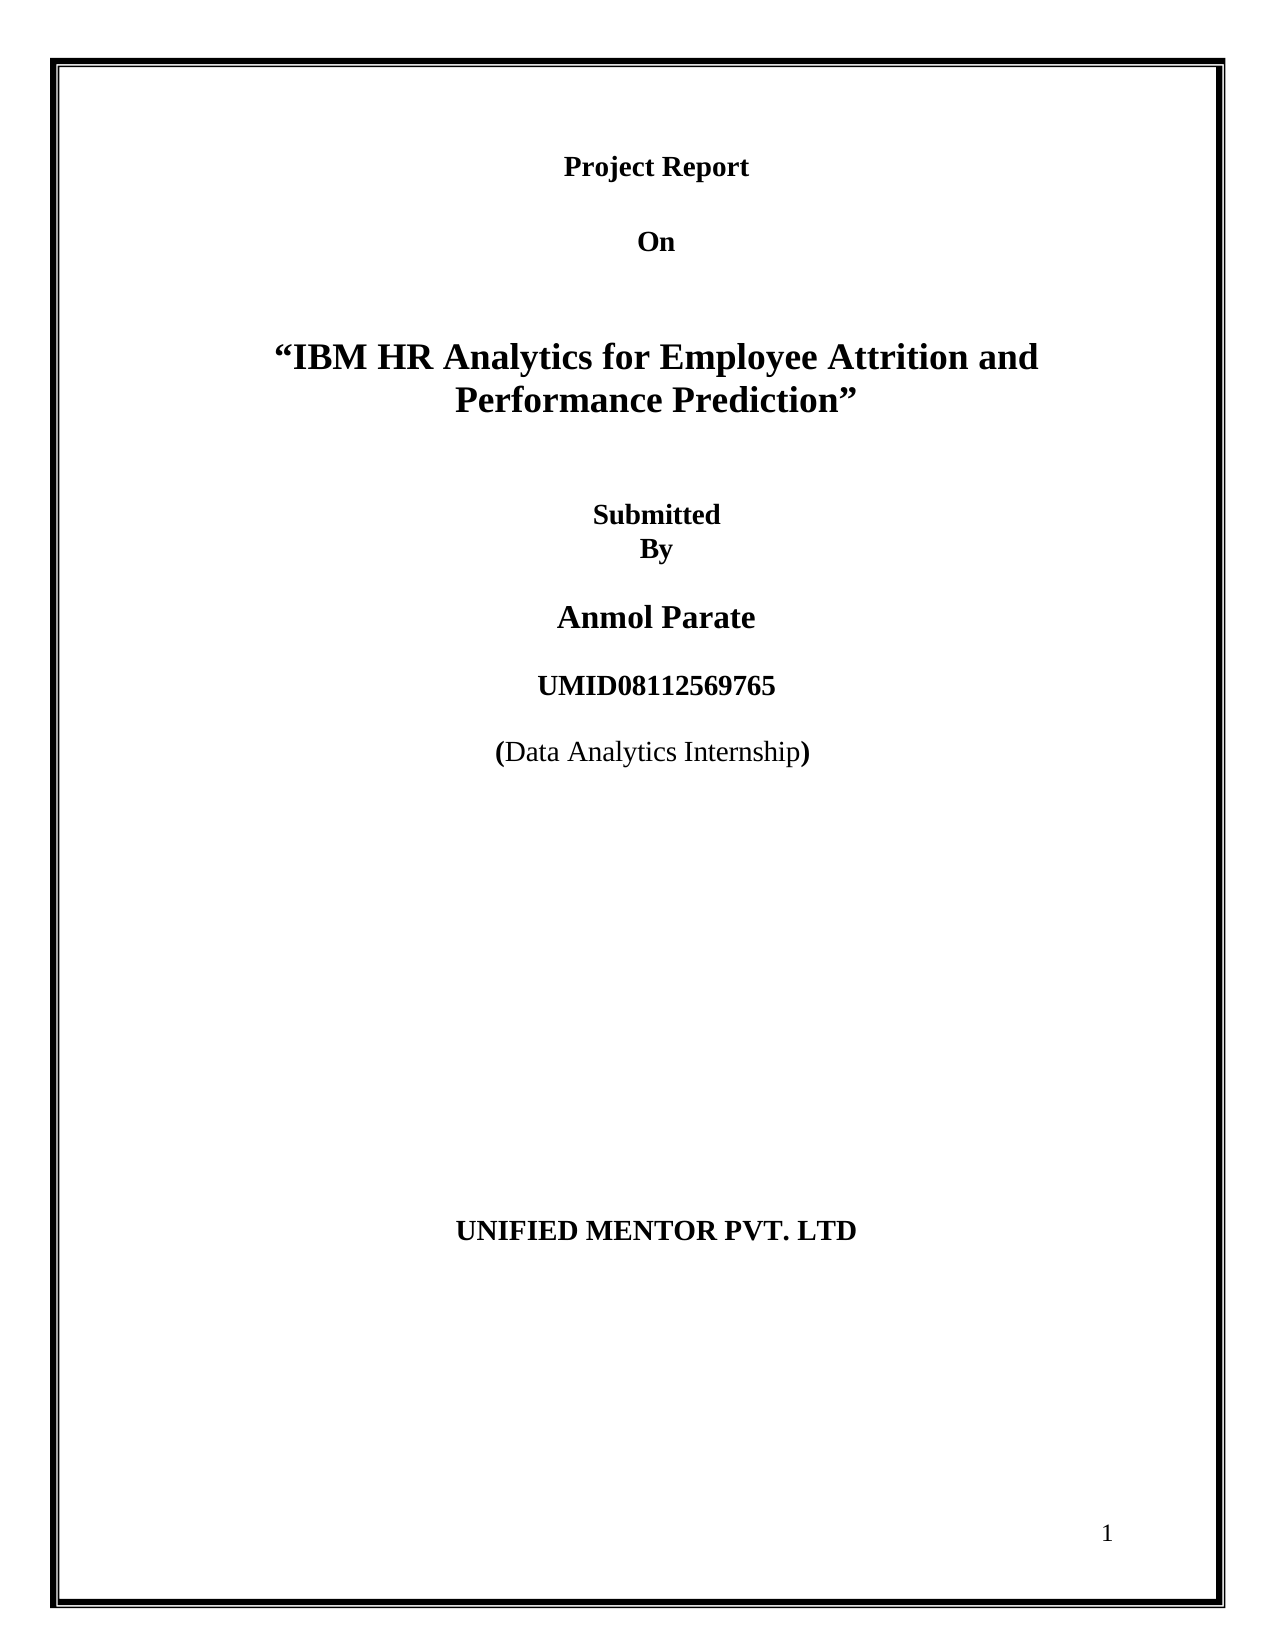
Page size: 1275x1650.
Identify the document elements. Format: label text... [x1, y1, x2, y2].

text UMID08112569765 [487, 668, 1200, 702]
subtitle Submitted By [578, 497, 735, 564]
text (Data Analytics Internship) [470, 734, 1200, 768]
subtitle UNIFIED MENTOR PVT. LTD [186, 1213, 1126, 1247]
text Anmol Parate [186, 598, 1126, 636]
title “IBM HR Analytics for Employee Attrition and Performance Prediction” [186, 334, 1126, 421]
subtitle Project Report On [548, 149, 765, 258]
